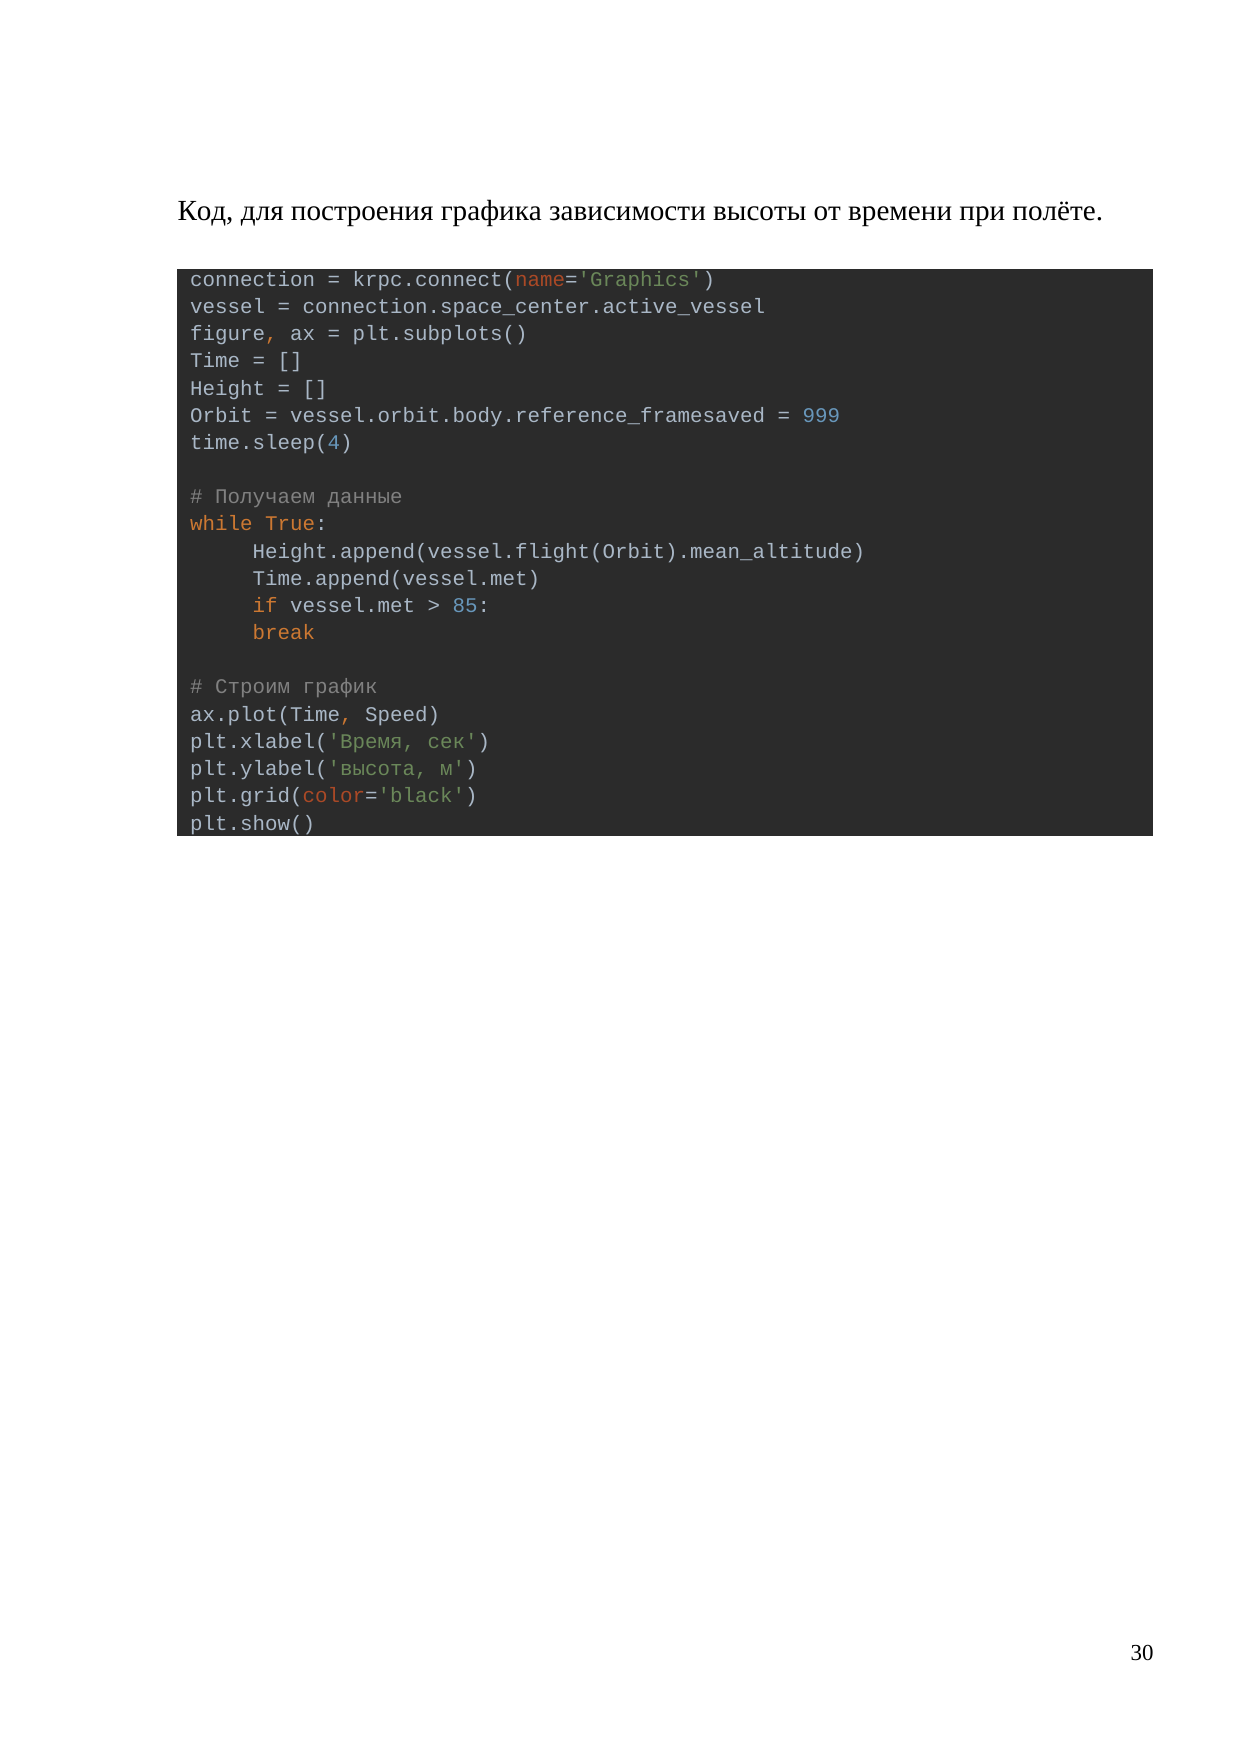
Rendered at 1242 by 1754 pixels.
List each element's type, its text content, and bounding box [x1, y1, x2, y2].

text plt.xlabel('Время, сек') plt.ylabel('высота, м') plt.grid(color='black') plt.show() [177, 731, 1153, 836]
text Код, для построения графика зависимости высоты от времени при полёте. [177, 193, 1153, 227]
text connection = krpc.connect(name='Graphics') vessel = connection.space_center.active_vessel figure, ax = plt.subplots() Time = [] Height = [] Orbit = vessel.orbit.body.reference_framesaved = 999 time.sleep(4) # Получаем данные while True: Height.append(vessel.flight(Orbit).mean_altitude) Time.append(vessel.met) if vessel.met > 85: break # Строим график ax.plot(Time, Speed) [177, 269, 1153, 727]
